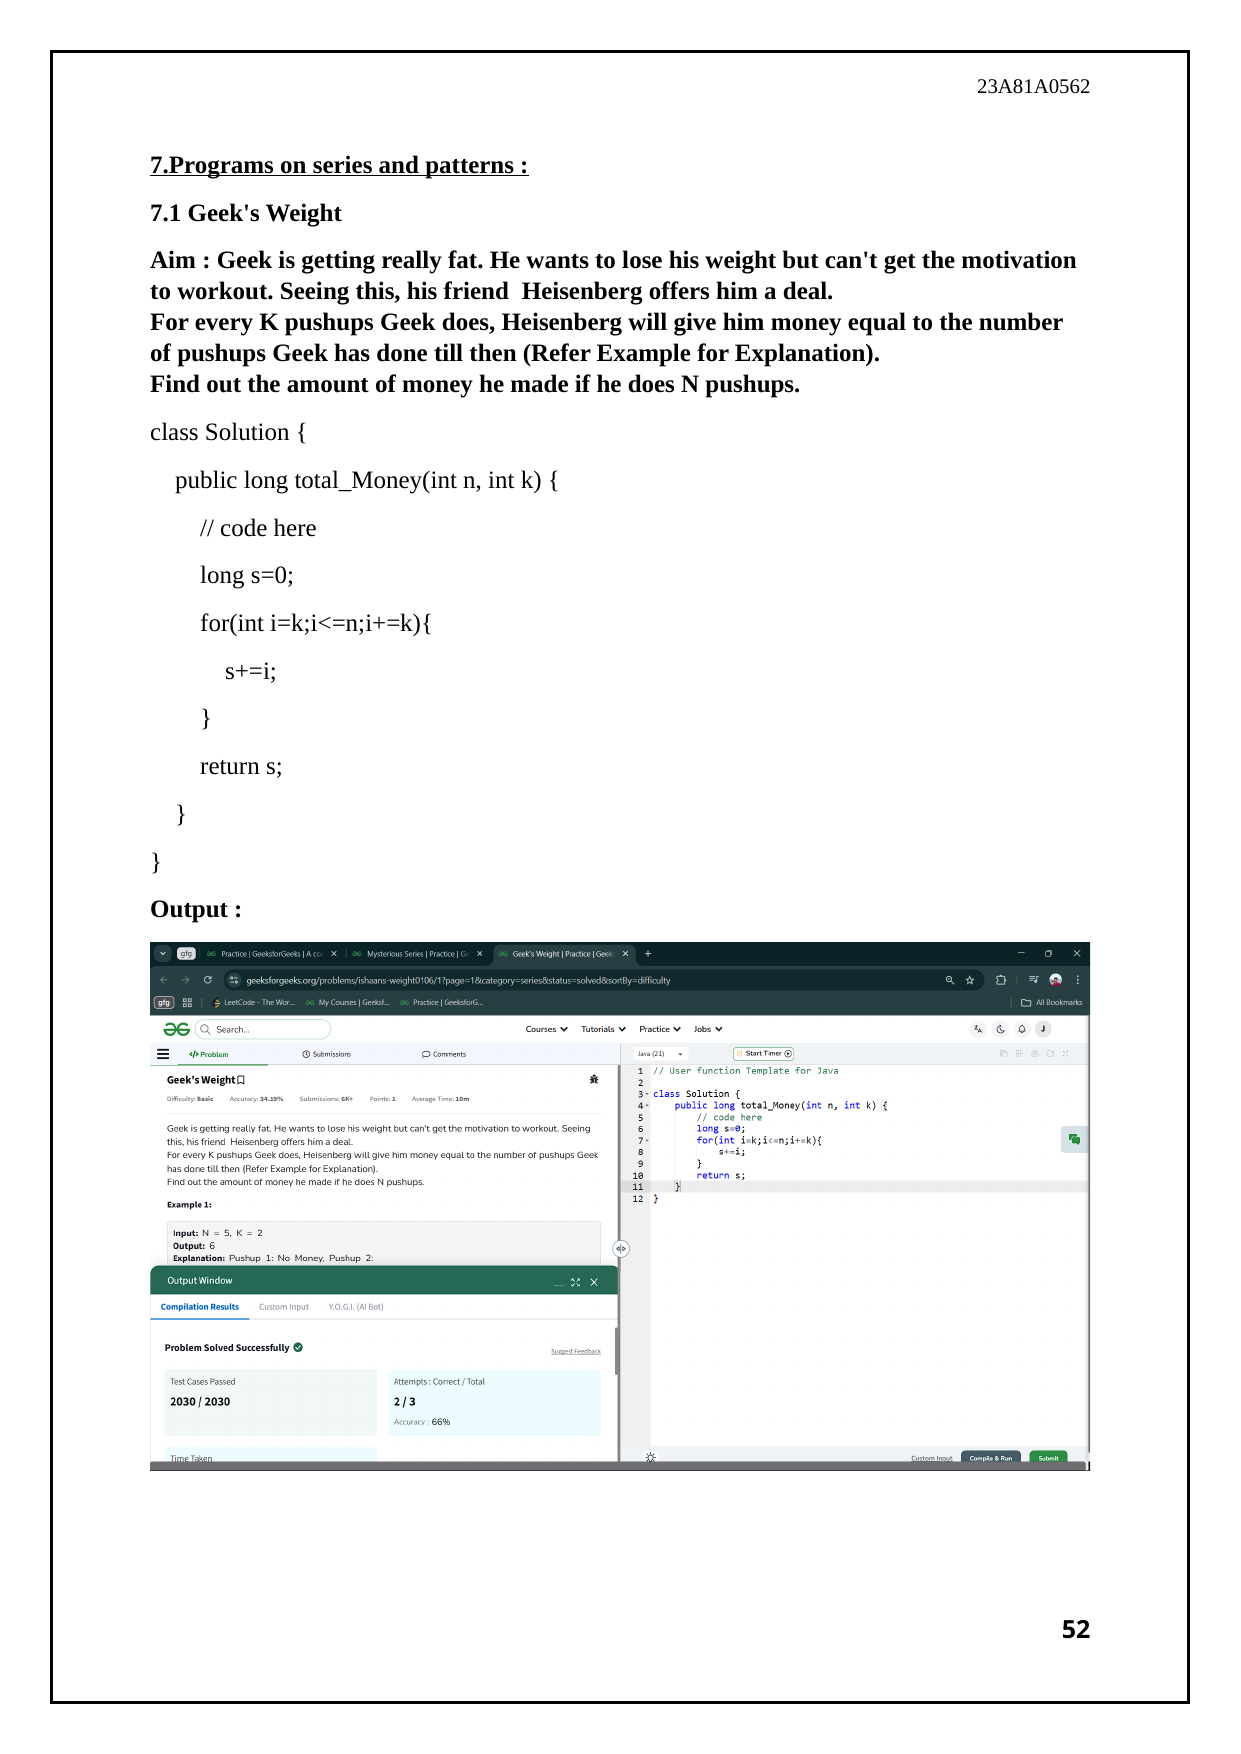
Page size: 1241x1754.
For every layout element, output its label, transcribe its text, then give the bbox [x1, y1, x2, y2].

text long s=0; [150, 560, 1090, 589]
text } [150, 703, 1090, 732]
text class Solution { [150, 417, 1090, 446]
text Output : [150, 894, 1090, 923]
text s+=i; [150, 656, 1090, 684]
text Aim : Geek is getting really fat. He wants to lose his weight but can't get the motivation to workout. Seeing this, his friend Heisenberg offers him a deal. For every K pushups Geek does, Heisenberg will give him money equal to the number of pushups Geek has done till then (Refer Example for Explanation). Find out the amount of money he made if he does N pushups. [150, 245, 1090, 398]
text return s; [150, 751, 1090, 780]
picture [150, 942, 1091, 1471]
text // code here [150, 513, 1090, 541]
text } [150, 799, 1090, 828]
text public long total_Money(int n, int k) { [150, 465, 1090, 494]
text for(int i=k;i<=n;i+=k){ [150, 608, 1090, 637]
text } [150, 847, 1090, 875]
text 7.1 Geek's Weight [150, 198, 1090, 226]
text 7.Programs on series and patterns : [150, 150, 1090, 179]
